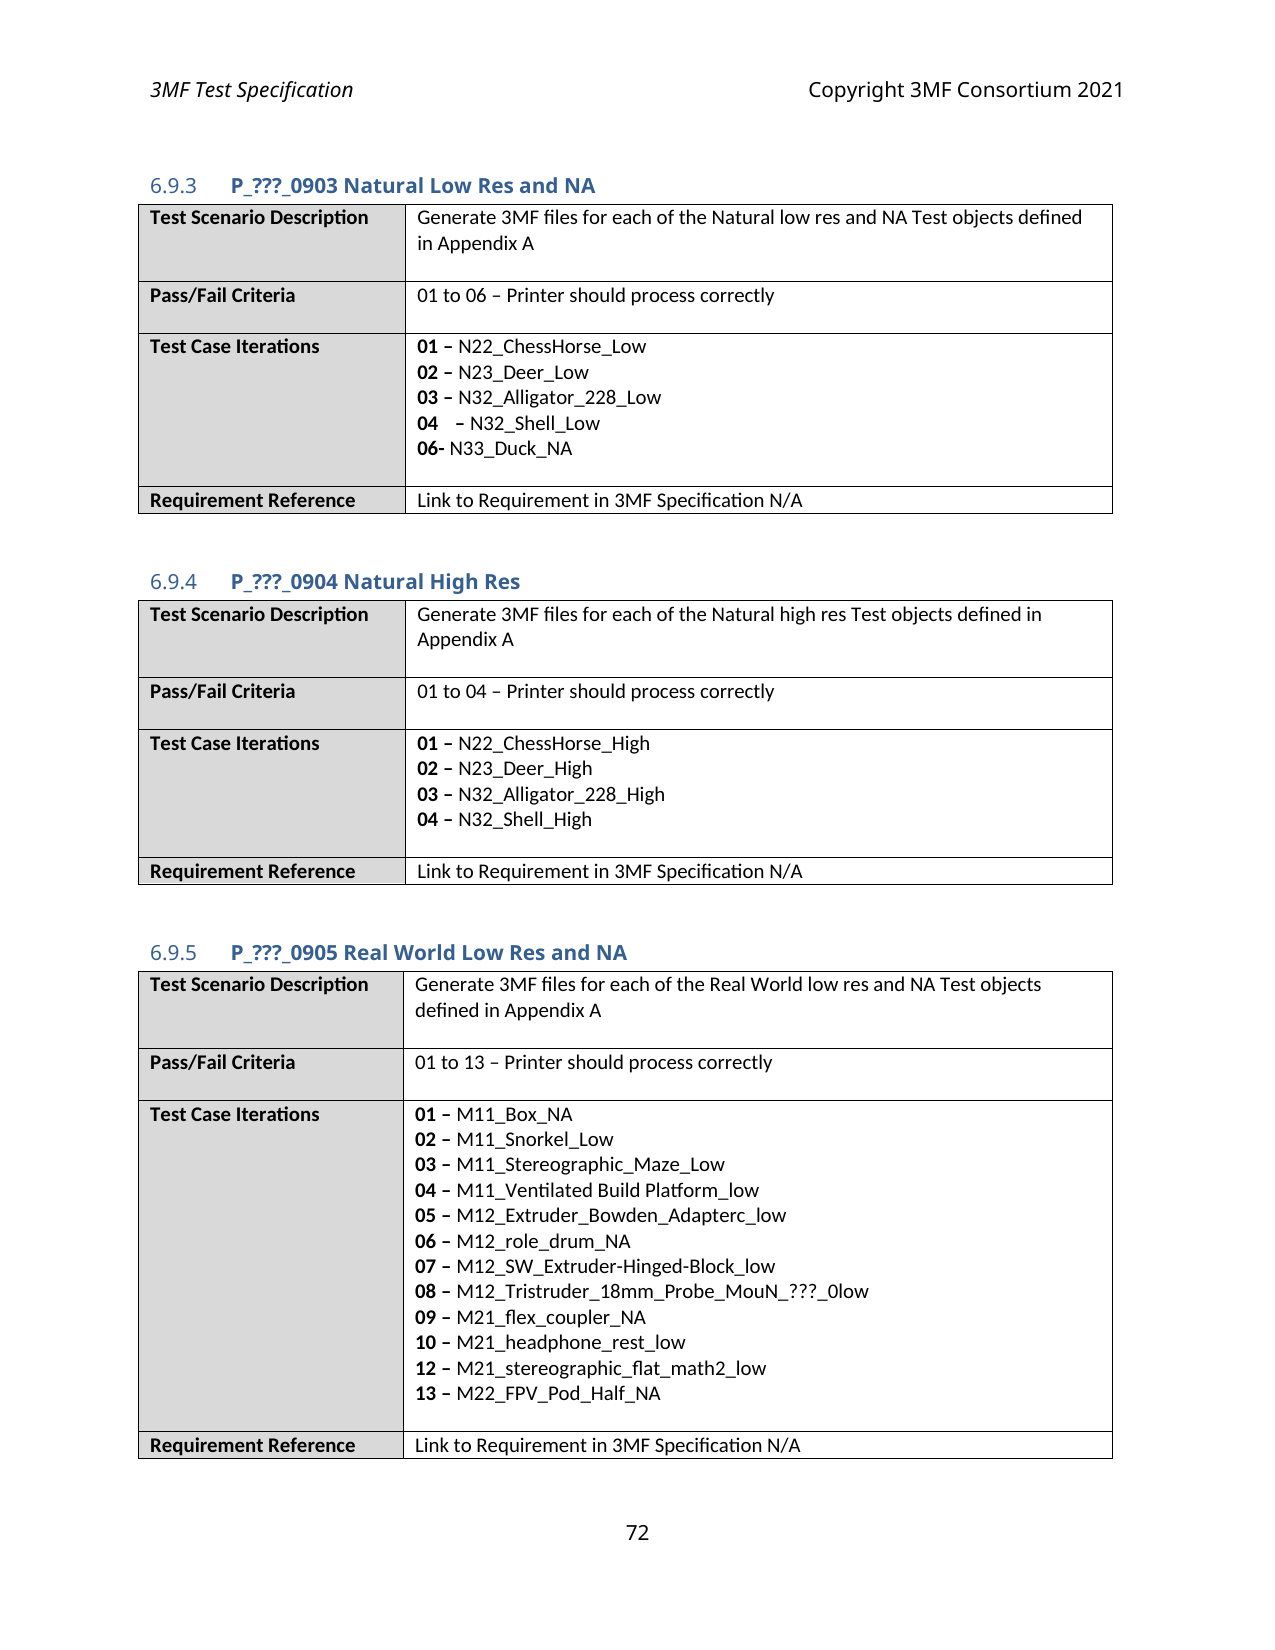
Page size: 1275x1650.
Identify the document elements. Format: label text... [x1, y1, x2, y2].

subtitle P_???_0904 Natural High Res [150, 567, 1125, 596]
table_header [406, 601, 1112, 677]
subtitle P_???_0905 Real World Low Res and NA [150, 938, 1125, 966]
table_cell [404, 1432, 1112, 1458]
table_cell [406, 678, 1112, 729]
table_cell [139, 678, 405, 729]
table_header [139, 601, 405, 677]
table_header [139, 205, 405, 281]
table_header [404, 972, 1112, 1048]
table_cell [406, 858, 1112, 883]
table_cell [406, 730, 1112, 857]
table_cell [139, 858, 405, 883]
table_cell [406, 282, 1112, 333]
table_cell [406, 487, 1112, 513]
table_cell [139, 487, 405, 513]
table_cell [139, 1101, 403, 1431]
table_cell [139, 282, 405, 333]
subtitle P_???_0903 Natural Low Res and NA [150, 171, 1125, 199]
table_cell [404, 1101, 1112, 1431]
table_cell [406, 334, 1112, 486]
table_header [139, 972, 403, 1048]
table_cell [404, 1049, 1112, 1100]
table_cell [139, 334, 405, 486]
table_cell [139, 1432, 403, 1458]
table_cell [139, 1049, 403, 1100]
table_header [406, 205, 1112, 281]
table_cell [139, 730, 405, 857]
